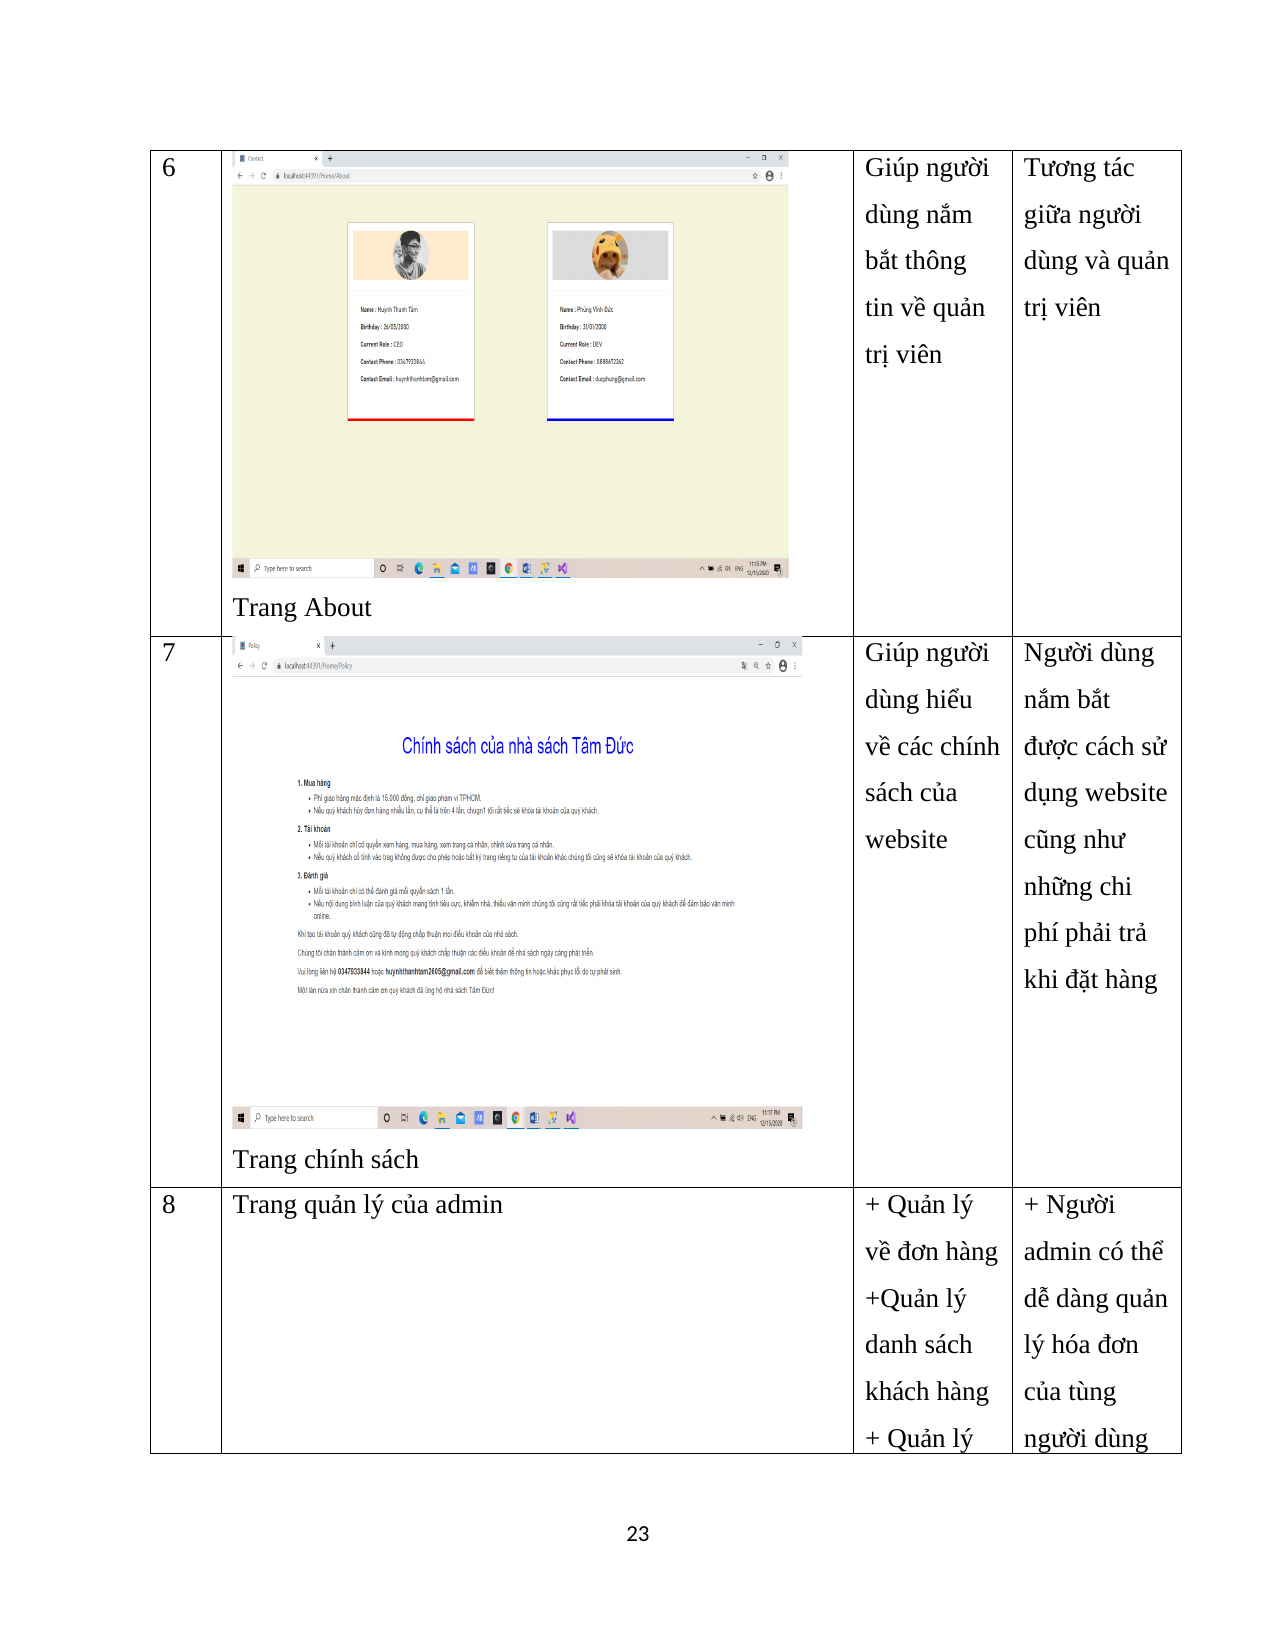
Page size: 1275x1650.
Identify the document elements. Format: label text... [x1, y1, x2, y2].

table_cell 7 [151, 637, 221, 1187]
table_cell Tương tác giữa người dùng và quản trị viên [1013, 151, 1181, 636]
table_cell Người dùng nắm bắt được cách sử dụng website cũng như những chi phí phải trả khi đặt hàng [1013, 637, 1181, 1187]
table_cell 8 [151, 1188, 221, 1453]
picture [232, 151, 789, 578]
table_cell Trang chính sách [222, 637, 853, 1187]
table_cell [854, 1188, 1012, 1453]
picture [232, 636, 803, 1129]
table_cell Trang About [222, 151, 853, 636]
table_cell Giúp người dùng nắm bắt thông tin về quản trị viên [854, 151, 1012, 636]
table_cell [222, 1188, 853, 1453]
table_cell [1013, 1188, 1181, 1453]
table_cell 6 [151, 151, 221, 636]
table_cell Giúp người dùng hiểu về các chính sách của website [854, 637, 1012, 1187]
